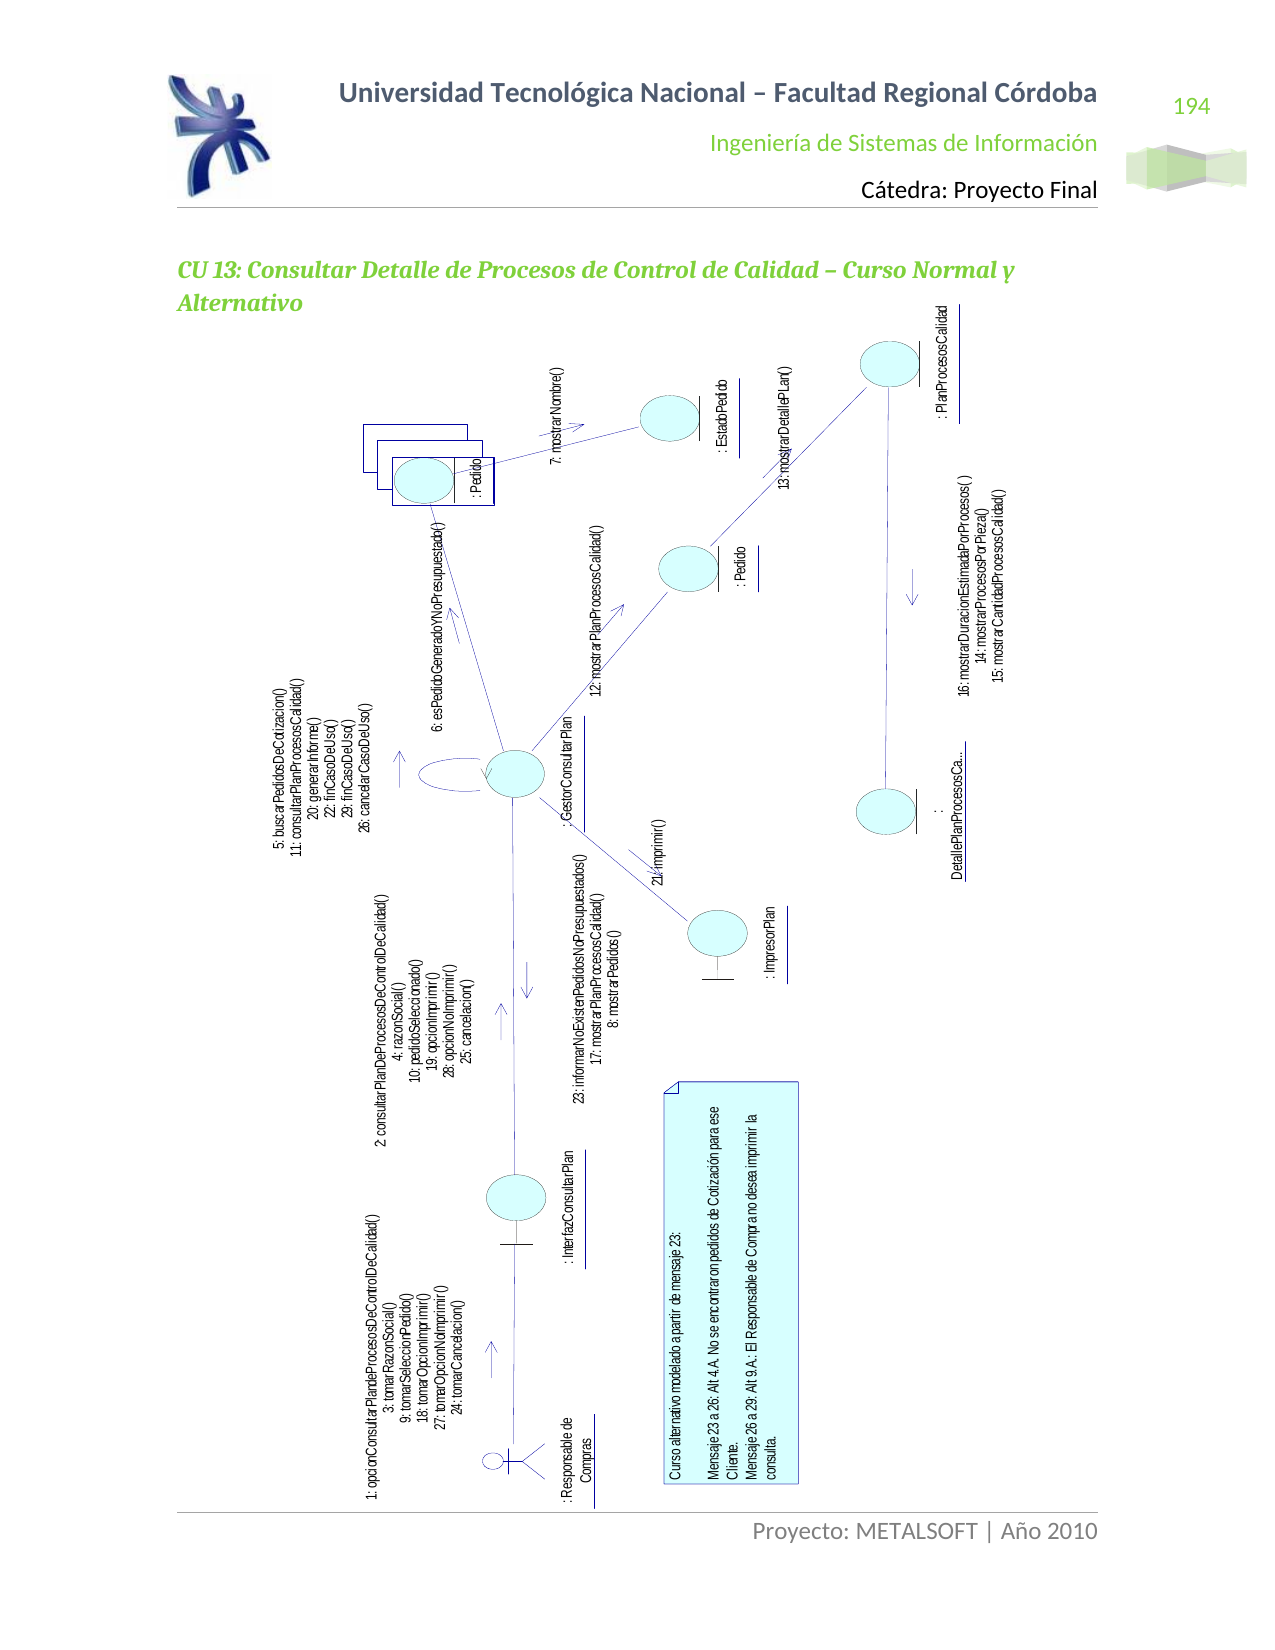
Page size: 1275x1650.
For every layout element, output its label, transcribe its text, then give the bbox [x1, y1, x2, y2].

text CU 13: Consultar Detalle de Procesos de Control de Calidad – Curso Normal y Alternativo [177, 256, 1098, 318]
picture [167, 74, 272, 199]
